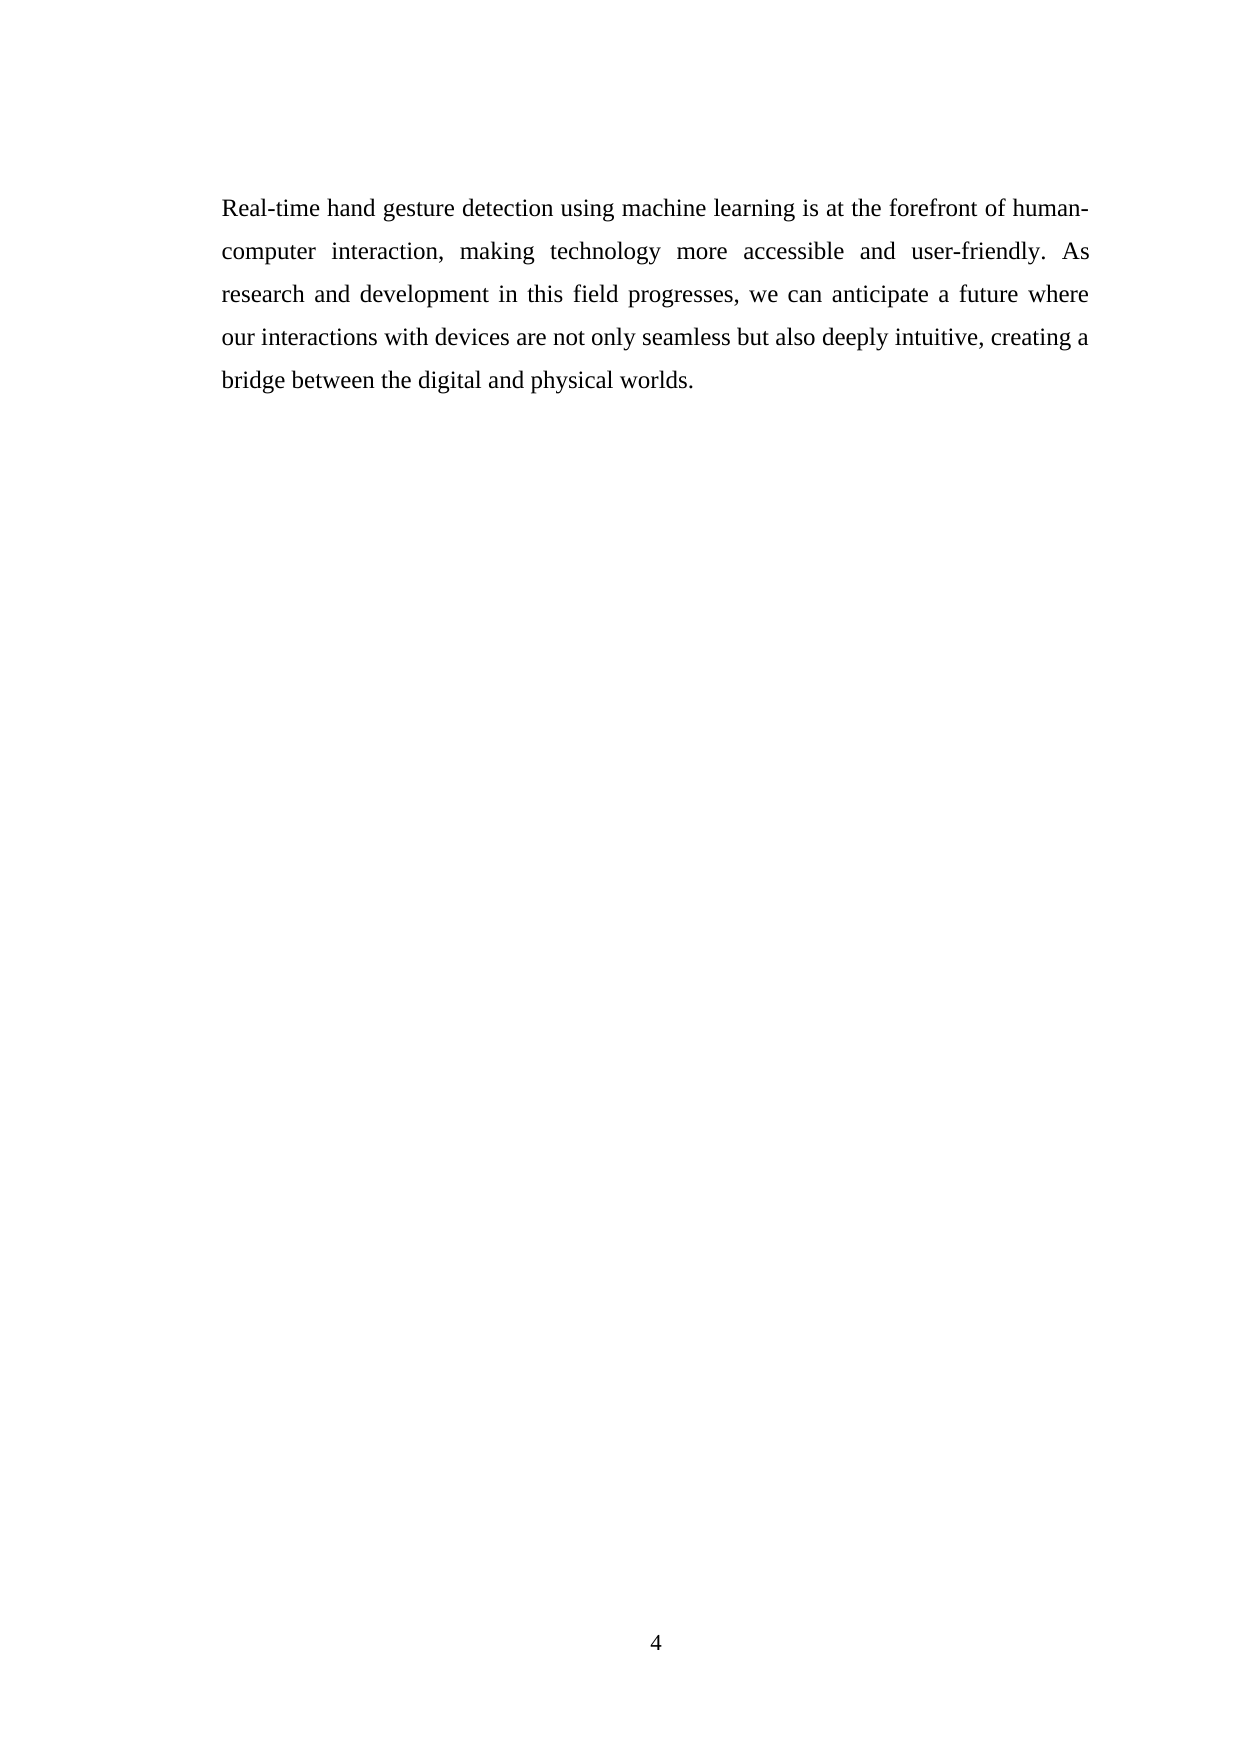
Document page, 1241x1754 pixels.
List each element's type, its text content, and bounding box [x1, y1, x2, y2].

text Real-time hand gesture detection using machine learning is at the forefront of human-computer interaction, making technology more accessible and user-friendly. As research and development in this field progresses, we can anticipate a future where our interactions with devices are not only seamless but also deeply intuitive, creating a bridge between the digital and physical worlds. [221, 193, 1090, 394]
